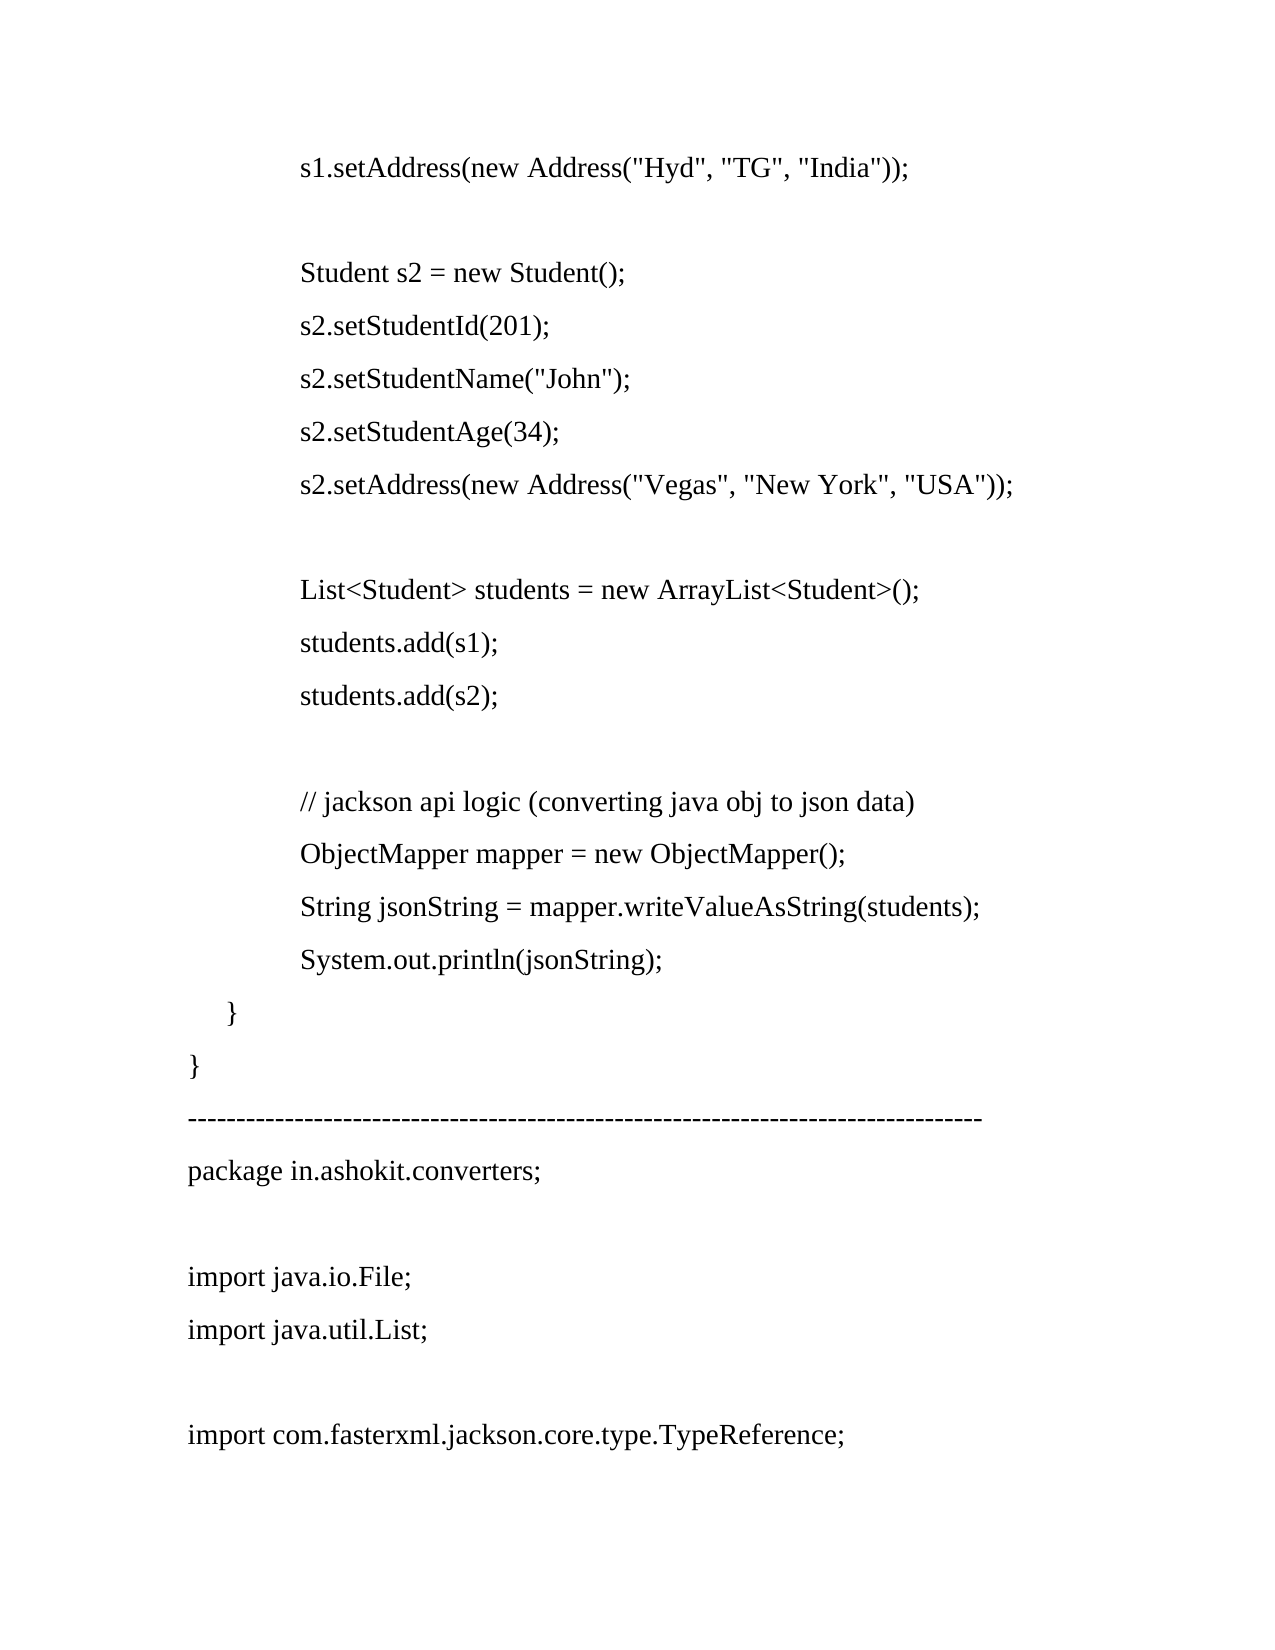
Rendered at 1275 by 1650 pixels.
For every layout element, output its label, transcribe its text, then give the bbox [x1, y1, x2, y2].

text import java.io.File; [187, 1259, 1125, 1293]
text } [187, 1048, 1125, 1081]
text students.add(s1); [187, 625, 1125, 659]
text String jsonString = mapper.writeValueAsString(students); [187, 889, 1125, 923]
text List<Student> students = new ArrayList<Student>(); [187, 572, 1125, 606]
text s1.setAddress(new Address("Hyd", "TG", "India")); [187, 150, 1125, 183]
text System.out.println(jsonString); [187, 942, 1125, 976]
text students.add(s2); [187, 678, 1125, 712]
text Student s2 = new Student(); [187, 256, 1125, 289]
text package in.ashokit.converters; [187, 1153, 1125, 1187]
text ---------------------------------------------------------------------------------- [187, 1101, 1125, 1134]
text import java.util.List; [187, 1312, 1125, 1345]
text s2.setAddress(new Address("Vegas", "New York", "USA")); [187, 467, 1125, 500]
text ObjectMapper mapper = new ObjectMapper(); [187, 837, 1125, 870]
text s2.setStudentName("John"); [187, 361, 1125, 395]
text s2.setStudentAge(34); [187, 414, 1125, 448]
text s2.setStudentId(201); [187, 308, 1125, 342]
text } [187, 995, 1125, 1028]
text // jackson api logic (converting java obj to json data) [187, 784, 1125, 817]
text import com.fasterxml.jackson.core.type.TypeReference; [187, 1417, 1125, 1451]
